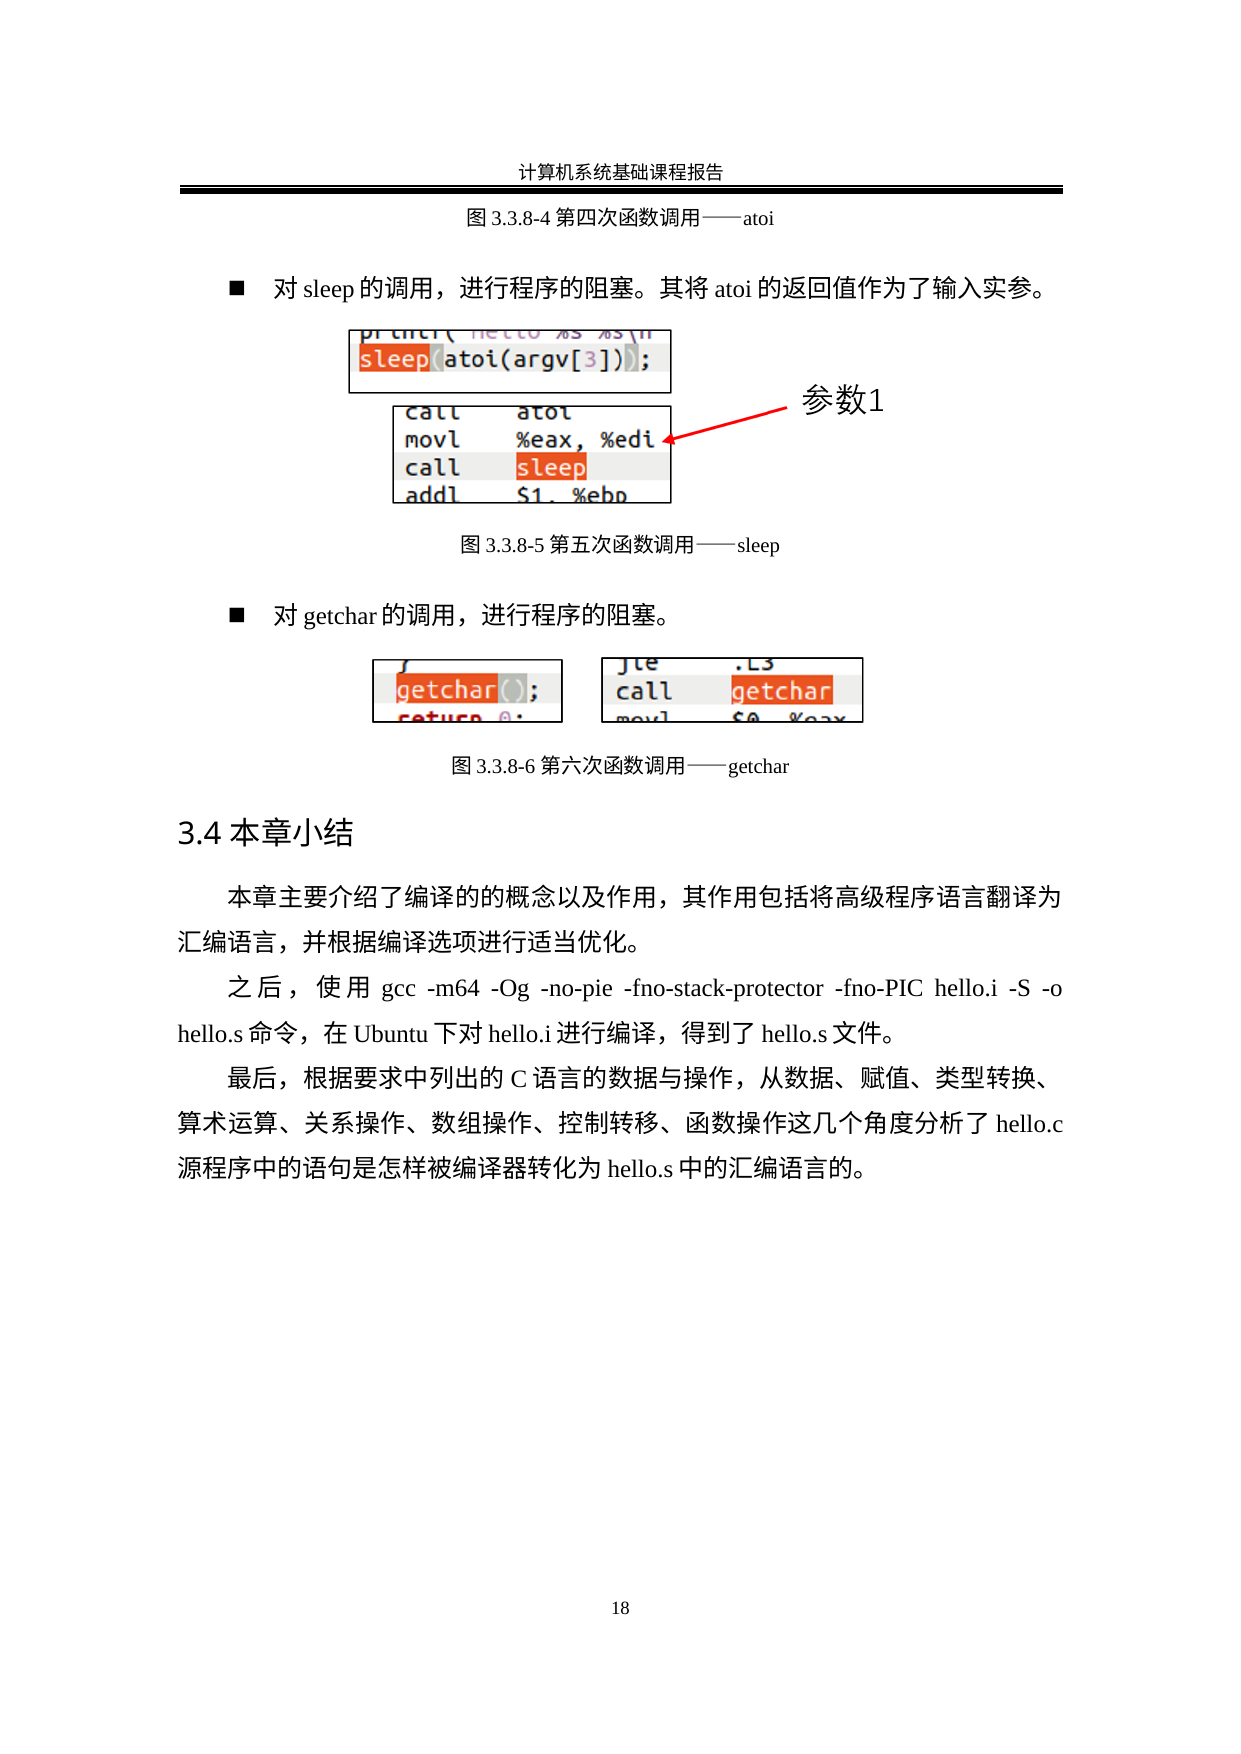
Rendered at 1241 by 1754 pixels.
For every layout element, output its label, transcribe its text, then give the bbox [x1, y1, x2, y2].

text 图3.3.8-5 第五次函数调用——sleep [177, 528, 1063, 558]
text 本章主要介绍了编译的的概念以及作用，其作用包括将高级程序语言翻译为汇编语言，并根据编译选项进行适当优化。 [177, 877, 1063, 959]
list 对sleep的调用，进行程序的阻塞。其将atoi的返回值作为了输入实参。 [227, 268, 1063, 305]
subtitle 3.4 本章小结 [177, 812, 1063, 852]
text 最后，根据要求中列出的C语言的数据与操作，从数据、赋值、类型转换、算术运算、关系操作、数组操作、控制转移、函数操作这几个角度分析了hello.c源程序中的语句是怎样被编译器转化为hello.s中的汇编语言的。 [177, 1058, 1063, 1185]
text 图3.3.8-4 第四次函数调用——atoi [177, 201, 1063, 231]
list 对getchar的调用，进行程序的阻塞。 [227, 596, 1063, 632]
picture [325, 313, 915, 521]
text 图3.3.8-6 第六次函数调用——getchar [177, 750, 1063, 780]
text 之后，使用gcc -m64 -Og -no-pie -fno-stack-protector -fno-PIC hello.i -S -o hello.s命令，在Ubuntu下对hello.i进行编译，得到了hello.s文件。 [177, 968, 1063, 1049]
picture [354, 641, 887, 743]
